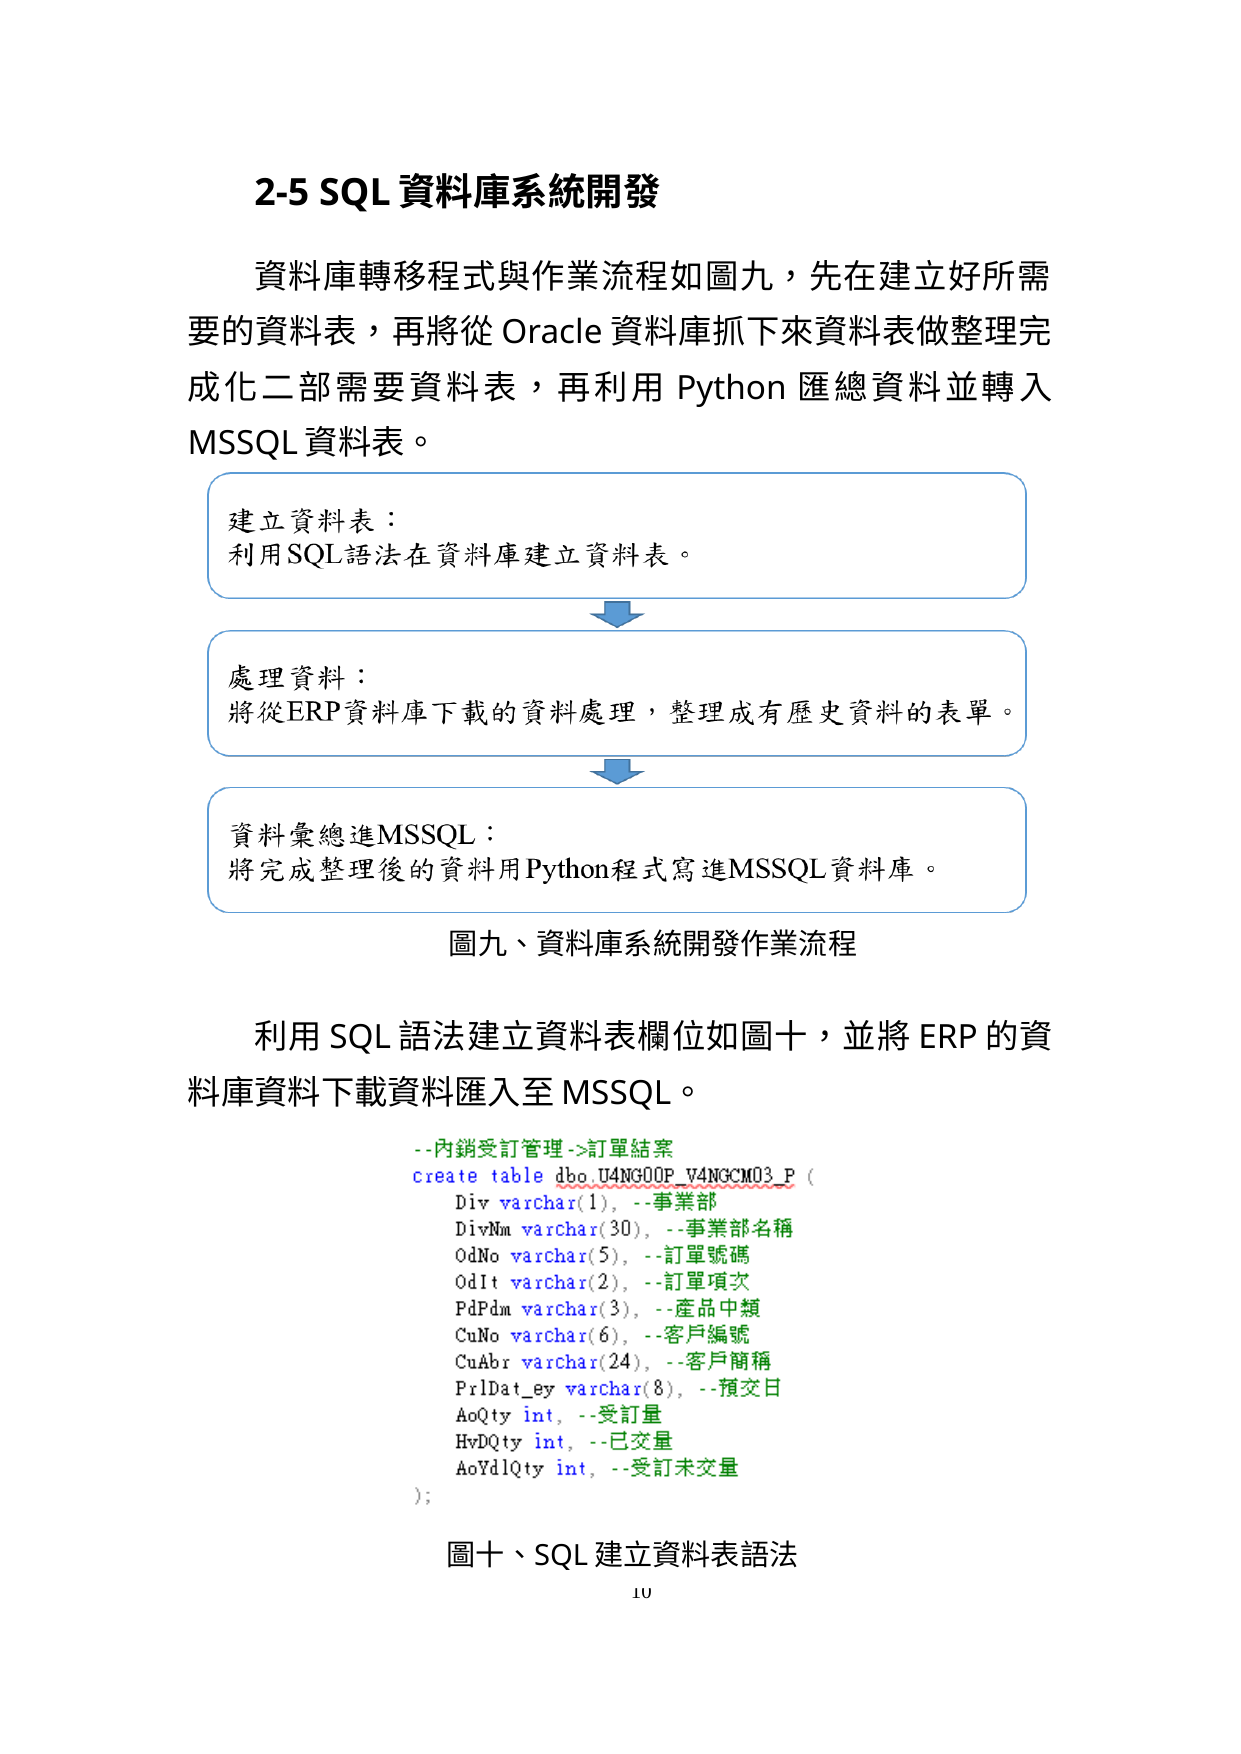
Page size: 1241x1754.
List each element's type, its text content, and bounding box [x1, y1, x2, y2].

text 2-5 SQL資料庫系統開發 [254, 162, 1053, 216]
picture [207, 472, 1040, 913]
picture [400, 1125, 843, 1522]
text 資料庫轉移程式與作業流程如圖九，先在建立好所需要的資料表，再將從Oracle資料庫抓下來資料表做整理完成化二部需要資料表，再利用Python匯總資料並轉入MSSQL資料表。 [187, 249, 1053, 464]
